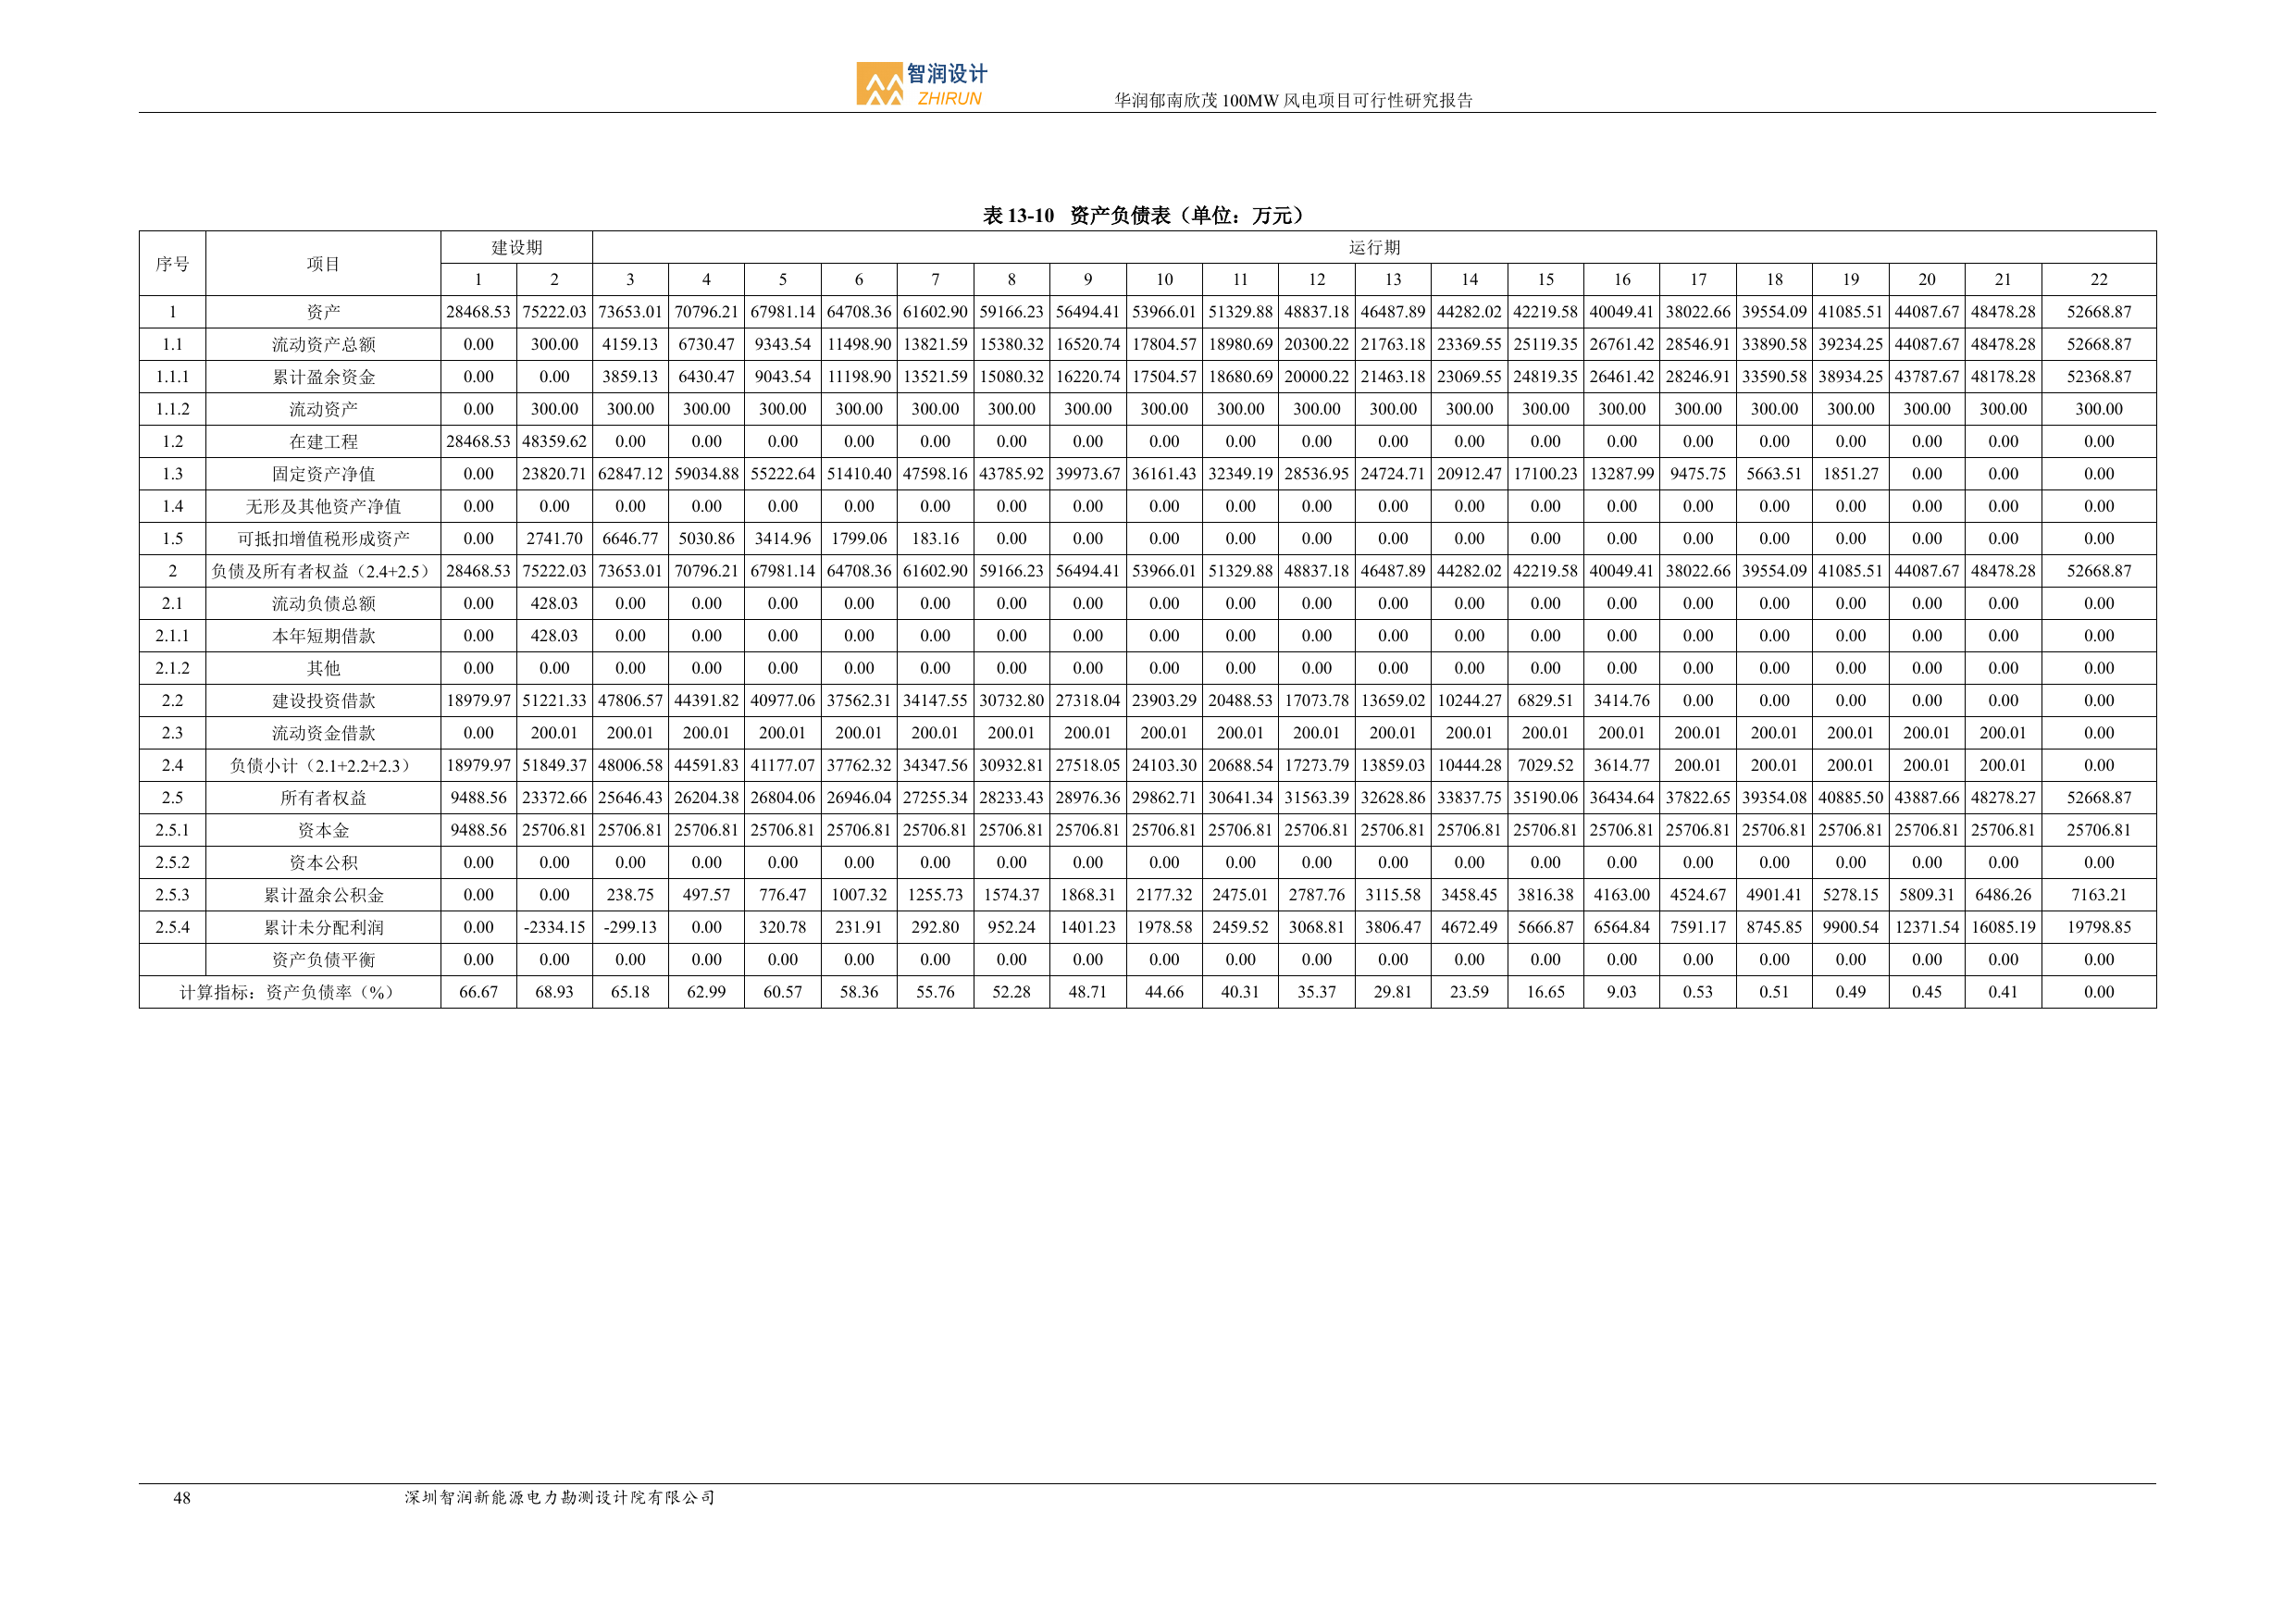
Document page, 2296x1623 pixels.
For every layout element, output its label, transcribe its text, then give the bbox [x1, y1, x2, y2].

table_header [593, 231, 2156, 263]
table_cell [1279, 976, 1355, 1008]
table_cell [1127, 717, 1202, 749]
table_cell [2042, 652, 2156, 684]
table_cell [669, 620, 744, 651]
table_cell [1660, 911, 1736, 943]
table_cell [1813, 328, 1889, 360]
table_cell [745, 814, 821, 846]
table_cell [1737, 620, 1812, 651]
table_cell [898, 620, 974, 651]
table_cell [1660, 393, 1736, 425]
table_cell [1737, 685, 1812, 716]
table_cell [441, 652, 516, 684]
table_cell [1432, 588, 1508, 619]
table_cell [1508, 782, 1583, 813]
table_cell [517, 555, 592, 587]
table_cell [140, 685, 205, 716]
text 表13-10 资产负债表（单位：万元） [139, 199, 2156, 230]
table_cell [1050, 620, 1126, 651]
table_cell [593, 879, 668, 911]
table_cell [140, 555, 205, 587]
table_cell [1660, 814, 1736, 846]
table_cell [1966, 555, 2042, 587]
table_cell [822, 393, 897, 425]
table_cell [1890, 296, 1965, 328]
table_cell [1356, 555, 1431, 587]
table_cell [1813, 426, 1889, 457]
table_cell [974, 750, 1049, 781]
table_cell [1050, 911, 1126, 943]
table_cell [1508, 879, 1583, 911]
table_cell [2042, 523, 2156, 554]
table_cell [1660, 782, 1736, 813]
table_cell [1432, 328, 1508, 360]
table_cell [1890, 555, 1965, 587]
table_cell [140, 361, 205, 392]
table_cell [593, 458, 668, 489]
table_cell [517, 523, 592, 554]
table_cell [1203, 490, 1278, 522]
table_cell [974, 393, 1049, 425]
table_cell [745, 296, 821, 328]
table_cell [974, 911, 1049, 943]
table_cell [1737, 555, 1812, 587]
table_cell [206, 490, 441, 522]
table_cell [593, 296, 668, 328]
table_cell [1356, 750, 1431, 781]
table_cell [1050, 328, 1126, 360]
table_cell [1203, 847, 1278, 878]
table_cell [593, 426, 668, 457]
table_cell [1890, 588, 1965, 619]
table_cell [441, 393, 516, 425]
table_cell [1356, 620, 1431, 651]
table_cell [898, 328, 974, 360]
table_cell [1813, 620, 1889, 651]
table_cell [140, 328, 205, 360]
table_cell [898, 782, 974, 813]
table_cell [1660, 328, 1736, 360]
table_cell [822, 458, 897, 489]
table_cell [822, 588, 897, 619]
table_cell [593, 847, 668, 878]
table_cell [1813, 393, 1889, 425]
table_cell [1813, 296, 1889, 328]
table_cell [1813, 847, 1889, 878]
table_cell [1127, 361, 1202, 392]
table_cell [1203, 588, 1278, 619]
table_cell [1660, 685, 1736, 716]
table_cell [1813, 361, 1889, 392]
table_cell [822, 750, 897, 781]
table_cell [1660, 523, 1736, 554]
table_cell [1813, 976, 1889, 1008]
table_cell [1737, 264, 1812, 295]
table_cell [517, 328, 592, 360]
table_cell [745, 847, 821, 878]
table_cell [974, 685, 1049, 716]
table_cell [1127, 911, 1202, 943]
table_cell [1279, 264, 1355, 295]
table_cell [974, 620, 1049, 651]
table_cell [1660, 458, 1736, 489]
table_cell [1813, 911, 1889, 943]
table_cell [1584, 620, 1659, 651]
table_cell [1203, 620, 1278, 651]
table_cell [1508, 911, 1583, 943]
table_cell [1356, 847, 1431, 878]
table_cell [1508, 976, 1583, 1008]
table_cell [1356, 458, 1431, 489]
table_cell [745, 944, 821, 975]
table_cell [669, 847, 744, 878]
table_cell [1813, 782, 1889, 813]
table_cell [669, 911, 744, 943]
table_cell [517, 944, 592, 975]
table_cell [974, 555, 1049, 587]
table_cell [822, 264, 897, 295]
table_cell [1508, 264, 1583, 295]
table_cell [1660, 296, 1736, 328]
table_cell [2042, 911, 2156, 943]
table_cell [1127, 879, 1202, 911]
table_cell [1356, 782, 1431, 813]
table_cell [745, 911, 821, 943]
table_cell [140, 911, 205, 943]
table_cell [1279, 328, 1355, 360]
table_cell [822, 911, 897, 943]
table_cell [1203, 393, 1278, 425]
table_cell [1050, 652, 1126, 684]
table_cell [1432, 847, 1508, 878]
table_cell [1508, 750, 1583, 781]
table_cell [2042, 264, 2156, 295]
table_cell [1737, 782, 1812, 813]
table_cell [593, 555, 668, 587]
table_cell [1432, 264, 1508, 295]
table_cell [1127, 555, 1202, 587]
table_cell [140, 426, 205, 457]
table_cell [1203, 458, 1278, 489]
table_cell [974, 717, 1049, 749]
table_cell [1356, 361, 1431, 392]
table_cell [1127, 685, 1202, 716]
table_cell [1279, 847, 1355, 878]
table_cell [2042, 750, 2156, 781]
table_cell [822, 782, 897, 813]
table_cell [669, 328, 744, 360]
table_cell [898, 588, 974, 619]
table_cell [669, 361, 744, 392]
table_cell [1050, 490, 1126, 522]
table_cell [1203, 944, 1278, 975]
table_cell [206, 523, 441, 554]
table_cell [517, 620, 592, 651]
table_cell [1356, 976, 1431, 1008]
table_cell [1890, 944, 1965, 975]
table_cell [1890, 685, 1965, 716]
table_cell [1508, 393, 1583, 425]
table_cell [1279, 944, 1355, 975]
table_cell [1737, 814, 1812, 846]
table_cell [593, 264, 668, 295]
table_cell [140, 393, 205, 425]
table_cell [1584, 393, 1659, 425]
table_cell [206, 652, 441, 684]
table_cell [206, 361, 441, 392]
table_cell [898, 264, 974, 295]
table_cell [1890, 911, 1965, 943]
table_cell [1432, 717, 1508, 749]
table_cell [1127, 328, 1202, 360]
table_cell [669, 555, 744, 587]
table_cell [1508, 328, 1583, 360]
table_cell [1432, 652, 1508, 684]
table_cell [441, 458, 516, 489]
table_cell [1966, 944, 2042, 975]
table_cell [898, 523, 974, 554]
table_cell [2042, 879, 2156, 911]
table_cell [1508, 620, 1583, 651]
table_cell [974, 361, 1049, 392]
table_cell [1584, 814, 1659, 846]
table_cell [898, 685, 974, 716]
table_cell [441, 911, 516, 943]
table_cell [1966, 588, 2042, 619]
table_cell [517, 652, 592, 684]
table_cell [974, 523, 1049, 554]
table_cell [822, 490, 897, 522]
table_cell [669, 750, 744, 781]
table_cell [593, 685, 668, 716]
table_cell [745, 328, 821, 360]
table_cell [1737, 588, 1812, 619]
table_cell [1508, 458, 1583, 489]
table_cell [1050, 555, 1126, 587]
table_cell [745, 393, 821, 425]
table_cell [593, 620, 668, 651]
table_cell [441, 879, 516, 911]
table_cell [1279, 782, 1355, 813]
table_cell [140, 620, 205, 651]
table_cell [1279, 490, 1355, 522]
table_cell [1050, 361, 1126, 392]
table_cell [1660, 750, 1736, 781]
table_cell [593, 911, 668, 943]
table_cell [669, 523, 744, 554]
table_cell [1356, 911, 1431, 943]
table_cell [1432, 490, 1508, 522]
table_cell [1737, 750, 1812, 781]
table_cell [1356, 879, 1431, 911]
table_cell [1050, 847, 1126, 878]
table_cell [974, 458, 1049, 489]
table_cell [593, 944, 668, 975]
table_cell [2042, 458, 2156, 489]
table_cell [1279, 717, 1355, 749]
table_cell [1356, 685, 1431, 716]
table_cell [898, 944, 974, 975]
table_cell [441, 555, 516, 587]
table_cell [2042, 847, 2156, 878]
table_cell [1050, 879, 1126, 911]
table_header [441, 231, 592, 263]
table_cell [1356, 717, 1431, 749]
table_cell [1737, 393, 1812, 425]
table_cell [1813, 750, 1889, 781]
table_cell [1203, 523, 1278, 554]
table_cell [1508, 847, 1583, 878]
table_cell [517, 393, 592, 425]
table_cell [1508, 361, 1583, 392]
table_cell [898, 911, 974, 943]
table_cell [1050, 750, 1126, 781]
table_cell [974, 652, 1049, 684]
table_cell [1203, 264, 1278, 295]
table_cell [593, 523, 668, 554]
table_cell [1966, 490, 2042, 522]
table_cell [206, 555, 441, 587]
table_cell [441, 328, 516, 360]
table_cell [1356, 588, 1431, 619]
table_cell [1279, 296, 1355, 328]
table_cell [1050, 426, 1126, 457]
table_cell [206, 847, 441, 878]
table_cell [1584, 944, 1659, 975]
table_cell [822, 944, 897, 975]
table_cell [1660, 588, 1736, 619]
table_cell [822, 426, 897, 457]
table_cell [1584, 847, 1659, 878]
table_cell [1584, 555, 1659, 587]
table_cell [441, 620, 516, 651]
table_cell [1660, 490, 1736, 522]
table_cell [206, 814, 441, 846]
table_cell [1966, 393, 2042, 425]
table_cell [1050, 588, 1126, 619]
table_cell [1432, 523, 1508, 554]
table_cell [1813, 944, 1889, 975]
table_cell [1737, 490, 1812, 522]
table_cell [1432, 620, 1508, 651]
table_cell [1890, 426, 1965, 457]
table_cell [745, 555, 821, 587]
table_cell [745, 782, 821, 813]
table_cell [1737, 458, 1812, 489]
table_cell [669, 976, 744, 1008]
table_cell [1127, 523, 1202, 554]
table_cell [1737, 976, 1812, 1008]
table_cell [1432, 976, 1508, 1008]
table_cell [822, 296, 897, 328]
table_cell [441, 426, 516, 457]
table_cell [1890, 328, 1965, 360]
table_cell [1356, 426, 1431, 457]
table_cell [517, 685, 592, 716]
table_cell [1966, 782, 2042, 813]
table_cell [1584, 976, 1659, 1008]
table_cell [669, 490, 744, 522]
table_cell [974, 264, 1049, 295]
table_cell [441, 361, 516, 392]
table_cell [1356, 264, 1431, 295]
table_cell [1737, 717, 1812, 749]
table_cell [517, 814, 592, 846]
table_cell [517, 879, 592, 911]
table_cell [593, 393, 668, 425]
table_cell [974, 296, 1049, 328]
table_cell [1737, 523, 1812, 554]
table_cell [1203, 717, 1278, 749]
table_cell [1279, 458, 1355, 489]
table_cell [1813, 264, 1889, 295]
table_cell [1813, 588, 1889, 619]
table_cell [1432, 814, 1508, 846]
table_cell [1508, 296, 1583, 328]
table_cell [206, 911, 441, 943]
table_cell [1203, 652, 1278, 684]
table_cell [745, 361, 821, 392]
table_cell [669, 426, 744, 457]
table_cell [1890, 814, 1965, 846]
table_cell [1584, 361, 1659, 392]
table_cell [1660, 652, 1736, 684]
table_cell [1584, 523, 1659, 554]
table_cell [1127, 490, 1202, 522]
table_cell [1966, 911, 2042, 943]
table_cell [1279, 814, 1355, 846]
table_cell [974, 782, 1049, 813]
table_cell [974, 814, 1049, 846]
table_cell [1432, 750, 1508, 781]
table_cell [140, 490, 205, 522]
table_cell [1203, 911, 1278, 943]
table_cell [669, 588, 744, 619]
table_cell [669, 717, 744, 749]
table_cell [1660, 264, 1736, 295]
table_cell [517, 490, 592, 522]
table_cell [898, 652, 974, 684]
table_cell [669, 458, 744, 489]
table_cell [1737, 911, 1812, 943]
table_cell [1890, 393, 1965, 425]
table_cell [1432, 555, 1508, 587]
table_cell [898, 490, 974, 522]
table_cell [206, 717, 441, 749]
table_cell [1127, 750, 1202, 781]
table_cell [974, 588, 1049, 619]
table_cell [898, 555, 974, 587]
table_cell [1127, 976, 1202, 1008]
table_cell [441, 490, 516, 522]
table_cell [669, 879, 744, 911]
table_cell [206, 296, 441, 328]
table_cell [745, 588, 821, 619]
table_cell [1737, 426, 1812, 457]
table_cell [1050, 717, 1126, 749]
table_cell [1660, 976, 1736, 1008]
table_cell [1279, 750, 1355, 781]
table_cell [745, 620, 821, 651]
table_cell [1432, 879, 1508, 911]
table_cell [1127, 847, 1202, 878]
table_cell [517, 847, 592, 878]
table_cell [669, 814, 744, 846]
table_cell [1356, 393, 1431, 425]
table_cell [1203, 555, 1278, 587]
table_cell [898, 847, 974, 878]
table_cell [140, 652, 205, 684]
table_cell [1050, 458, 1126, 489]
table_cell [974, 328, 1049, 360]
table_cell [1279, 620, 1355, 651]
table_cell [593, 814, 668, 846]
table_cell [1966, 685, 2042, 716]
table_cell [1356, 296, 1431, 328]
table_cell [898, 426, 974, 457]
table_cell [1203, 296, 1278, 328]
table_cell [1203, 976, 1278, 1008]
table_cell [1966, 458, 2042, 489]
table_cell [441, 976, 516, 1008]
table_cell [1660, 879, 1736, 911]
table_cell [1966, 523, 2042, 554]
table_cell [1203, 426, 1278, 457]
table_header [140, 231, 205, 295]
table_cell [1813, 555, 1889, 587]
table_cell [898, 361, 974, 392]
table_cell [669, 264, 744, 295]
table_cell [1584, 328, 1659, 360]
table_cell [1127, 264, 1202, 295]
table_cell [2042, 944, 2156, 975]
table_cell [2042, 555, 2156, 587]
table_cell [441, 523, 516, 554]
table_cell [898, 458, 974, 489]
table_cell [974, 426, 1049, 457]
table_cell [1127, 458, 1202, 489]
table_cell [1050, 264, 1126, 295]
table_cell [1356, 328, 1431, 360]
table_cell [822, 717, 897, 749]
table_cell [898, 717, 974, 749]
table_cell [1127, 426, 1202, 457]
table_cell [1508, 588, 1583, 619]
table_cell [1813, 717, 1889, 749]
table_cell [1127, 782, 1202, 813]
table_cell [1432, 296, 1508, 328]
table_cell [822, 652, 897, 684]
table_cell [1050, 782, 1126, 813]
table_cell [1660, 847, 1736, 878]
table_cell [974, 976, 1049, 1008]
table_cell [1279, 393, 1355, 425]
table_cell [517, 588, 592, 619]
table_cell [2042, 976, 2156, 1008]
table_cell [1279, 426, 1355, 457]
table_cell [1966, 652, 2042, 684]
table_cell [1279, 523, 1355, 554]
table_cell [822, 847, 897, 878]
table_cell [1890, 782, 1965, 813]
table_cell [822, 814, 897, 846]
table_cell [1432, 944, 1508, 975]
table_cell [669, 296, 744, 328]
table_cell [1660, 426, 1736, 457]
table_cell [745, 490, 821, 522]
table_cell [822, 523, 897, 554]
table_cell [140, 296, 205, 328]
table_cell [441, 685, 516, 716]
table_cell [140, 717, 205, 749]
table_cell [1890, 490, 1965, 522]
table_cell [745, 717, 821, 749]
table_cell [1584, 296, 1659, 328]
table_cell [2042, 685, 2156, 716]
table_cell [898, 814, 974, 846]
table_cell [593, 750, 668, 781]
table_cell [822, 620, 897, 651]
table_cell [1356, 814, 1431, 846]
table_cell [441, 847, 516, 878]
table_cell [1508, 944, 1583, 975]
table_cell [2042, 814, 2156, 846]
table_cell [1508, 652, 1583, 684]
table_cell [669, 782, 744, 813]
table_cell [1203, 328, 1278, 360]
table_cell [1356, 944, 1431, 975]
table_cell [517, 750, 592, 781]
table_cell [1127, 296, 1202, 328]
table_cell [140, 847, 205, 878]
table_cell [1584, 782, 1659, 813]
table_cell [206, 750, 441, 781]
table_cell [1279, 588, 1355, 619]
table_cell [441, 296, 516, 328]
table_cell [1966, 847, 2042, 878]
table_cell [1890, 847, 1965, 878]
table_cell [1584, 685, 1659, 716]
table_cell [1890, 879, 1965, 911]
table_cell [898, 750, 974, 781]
picture [856, 60, 988, 106]
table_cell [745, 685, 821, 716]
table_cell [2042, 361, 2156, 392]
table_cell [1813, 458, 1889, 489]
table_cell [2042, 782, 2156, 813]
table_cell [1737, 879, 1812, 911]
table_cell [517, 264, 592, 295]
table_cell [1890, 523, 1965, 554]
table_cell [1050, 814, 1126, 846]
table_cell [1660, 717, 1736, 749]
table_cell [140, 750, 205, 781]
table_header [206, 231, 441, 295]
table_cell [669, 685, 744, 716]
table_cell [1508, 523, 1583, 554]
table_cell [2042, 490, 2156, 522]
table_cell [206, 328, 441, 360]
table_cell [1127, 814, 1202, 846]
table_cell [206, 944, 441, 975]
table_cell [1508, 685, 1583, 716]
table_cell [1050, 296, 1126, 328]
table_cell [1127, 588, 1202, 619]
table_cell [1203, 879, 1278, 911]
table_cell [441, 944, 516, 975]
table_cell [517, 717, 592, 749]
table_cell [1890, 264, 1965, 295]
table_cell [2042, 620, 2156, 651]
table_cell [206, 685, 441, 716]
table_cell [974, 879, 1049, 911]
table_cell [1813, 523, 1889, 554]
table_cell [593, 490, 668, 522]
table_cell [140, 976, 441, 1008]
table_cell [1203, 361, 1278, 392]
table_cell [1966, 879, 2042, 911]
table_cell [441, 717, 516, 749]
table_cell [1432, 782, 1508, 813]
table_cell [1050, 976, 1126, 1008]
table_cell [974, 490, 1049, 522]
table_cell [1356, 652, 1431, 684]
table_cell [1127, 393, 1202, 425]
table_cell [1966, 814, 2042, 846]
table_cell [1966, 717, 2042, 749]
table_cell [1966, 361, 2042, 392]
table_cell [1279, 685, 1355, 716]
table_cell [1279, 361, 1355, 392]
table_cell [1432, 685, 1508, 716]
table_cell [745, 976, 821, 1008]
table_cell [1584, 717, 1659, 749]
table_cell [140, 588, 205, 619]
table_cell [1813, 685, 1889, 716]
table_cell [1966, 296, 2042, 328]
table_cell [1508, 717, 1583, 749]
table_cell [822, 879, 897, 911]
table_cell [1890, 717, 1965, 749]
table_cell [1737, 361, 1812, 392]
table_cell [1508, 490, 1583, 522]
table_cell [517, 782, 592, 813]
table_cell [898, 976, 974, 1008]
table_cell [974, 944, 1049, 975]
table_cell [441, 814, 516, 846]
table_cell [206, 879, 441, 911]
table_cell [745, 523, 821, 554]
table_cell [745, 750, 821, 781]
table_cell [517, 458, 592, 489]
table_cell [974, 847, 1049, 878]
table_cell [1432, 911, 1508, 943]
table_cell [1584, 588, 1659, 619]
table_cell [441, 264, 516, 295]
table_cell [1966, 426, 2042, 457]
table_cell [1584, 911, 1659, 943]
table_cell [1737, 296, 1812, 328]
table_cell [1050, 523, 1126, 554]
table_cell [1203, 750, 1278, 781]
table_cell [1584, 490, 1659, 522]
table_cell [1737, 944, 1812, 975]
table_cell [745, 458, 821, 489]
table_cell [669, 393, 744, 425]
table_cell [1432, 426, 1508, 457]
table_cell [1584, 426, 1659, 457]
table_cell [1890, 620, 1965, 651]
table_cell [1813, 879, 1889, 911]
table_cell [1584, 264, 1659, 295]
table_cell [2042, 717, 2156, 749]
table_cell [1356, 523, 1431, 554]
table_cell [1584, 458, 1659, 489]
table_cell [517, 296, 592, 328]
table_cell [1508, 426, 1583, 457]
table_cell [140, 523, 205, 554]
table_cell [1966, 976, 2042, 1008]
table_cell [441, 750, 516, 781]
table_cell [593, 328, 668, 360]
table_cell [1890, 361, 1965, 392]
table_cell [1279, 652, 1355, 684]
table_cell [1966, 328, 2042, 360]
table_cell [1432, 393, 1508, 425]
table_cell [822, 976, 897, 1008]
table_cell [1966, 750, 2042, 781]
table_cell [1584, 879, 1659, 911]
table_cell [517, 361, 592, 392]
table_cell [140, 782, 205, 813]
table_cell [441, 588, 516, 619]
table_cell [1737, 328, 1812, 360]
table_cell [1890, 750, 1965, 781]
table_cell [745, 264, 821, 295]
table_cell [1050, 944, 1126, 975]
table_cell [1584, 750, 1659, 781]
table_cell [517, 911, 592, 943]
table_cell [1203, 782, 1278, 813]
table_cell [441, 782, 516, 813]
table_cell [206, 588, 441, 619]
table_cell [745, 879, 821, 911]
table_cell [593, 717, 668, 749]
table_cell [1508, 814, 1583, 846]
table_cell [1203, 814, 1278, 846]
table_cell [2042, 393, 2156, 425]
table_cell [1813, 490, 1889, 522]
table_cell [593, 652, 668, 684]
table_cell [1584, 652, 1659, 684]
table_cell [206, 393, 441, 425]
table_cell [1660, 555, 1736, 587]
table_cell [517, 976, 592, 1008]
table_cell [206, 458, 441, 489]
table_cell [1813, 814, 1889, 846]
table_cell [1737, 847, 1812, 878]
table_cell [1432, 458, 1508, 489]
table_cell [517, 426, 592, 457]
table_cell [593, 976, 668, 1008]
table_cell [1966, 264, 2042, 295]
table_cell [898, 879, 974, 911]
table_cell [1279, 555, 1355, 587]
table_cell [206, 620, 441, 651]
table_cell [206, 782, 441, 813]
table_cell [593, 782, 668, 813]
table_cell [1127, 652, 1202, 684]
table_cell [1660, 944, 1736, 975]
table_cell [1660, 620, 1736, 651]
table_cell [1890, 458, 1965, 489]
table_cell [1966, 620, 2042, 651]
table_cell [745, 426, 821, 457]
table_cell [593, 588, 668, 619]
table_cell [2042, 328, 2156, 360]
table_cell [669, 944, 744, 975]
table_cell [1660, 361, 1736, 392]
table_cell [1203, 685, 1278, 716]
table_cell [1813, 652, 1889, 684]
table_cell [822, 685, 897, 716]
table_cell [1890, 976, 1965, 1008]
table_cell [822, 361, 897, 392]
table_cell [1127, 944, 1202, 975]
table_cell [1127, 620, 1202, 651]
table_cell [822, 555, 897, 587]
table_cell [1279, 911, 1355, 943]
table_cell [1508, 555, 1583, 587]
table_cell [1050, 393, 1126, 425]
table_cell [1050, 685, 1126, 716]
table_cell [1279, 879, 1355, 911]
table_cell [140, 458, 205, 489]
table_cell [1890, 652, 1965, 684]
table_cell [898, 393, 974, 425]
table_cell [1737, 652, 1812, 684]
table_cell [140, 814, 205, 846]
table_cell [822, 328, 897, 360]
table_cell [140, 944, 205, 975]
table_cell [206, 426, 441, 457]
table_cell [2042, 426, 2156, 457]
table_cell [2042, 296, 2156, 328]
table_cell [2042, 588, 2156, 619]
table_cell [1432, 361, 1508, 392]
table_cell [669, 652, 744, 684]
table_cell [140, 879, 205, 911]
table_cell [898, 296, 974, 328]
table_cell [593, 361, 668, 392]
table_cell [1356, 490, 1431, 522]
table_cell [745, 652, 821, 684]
